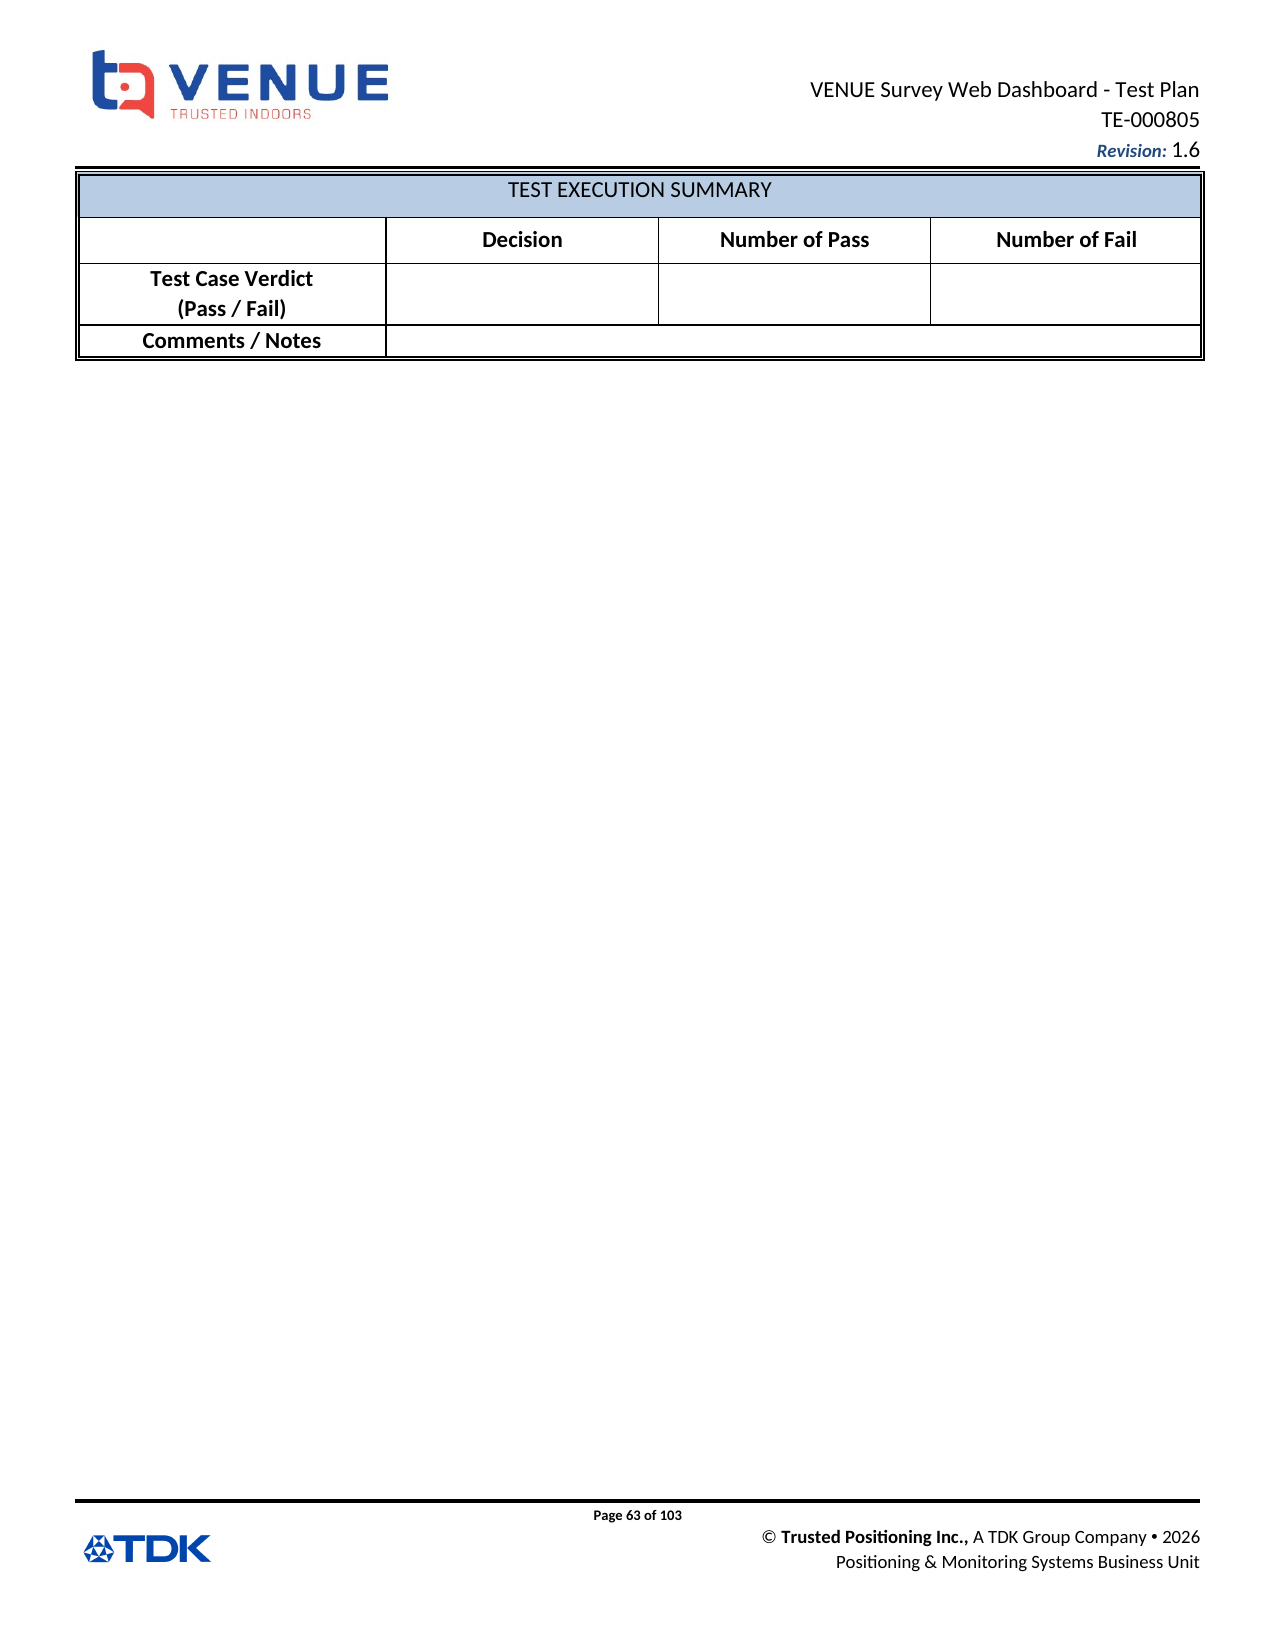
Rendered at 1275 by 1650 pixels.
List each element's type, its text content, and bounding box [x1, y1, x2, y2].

table_cell [659, 264, 930, 324]
table_header Test Execution SUMMARY [80, 176, 1200, 217]
table_cell Comments / Notes [80, 326, 385, 356]
table_cell Decision [387, 218, 658, 262]
table_cell [387, 326, 1200, 356]
table_cell Number of Fail [931, 218, 1200, 262]
table_cell [931, 264, 1200, 324]
table_cell [387, 264, 658, 324]
table_cell [80, 218, 385, 262]
table_cell Test Case Verdict (Pass / Fail) [80, 264, 385, 324]
picture [75, 1527, 219, 1567]
picture [75, 30, 403, 131]
table_cell Number of Pass [659, 218, 930, 262]
